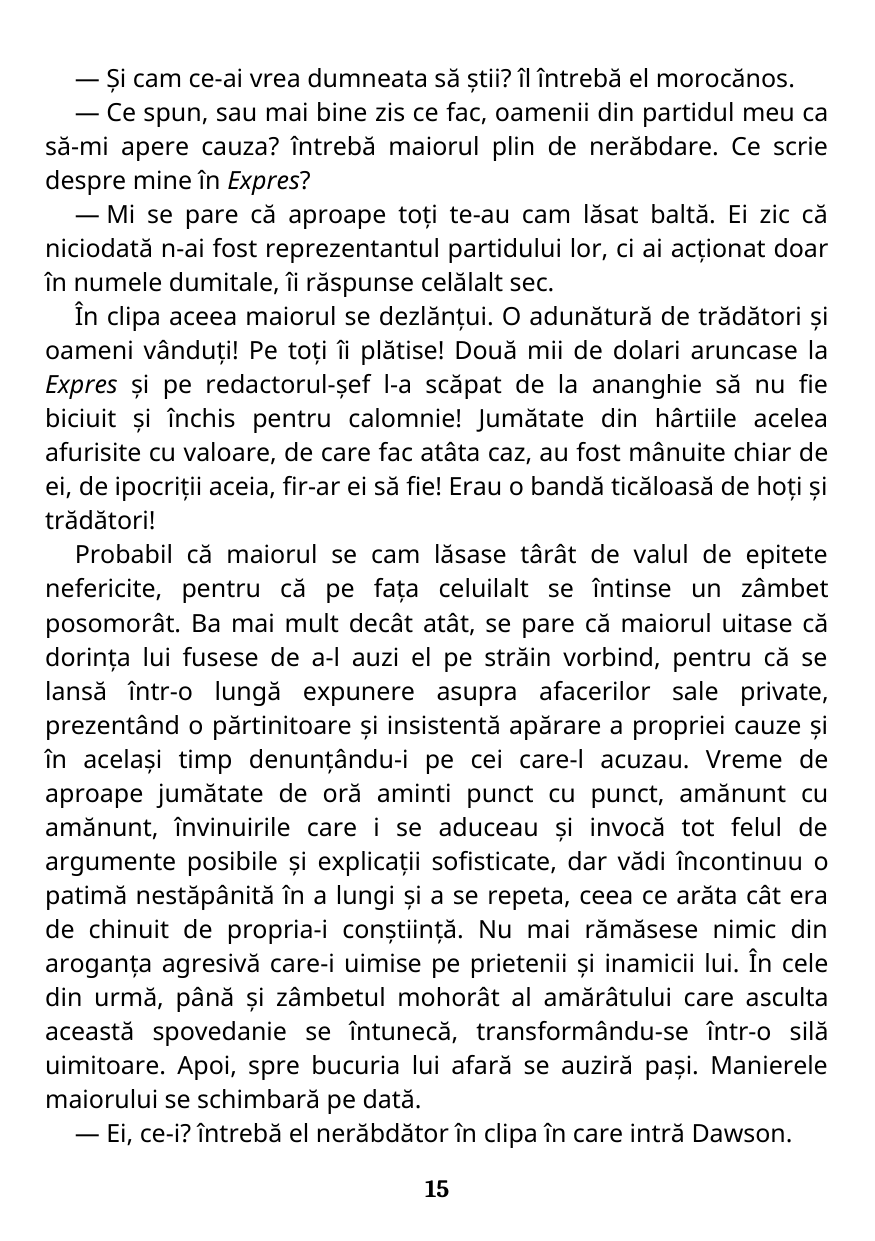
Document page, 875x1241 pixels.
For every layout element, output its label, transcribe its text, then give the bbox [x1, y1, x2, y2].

text — Ce spun, sau mai bine zis ce fac, oamenii din partidul meu ca să-mi apere cauza? întrebă maiorul plin de nerăbdare. Ce scrie despre mine în Expres? [45, 94, 829, 196]
text În clipa aceea maiorul se dezlănţui. O adunătură de trădători şi oameni vânduţi! Pe toţi îi plătise! Două mii de dolari aruncase la Expres şi pe redactorul-şef l-a scăpat de la ananghie să nu fie biciuit şi închis pentru calomnie! Jumătate din hârtiile acelea afurisite cu valoare, de care fac atâta caz, au fost mânuite chiar de ei, de ipocriţii aceia, fir-ar ei să fie! Erau o bandă ticăloasă de hoţi şi trădători! [45, 299, 829, 537]
text — Ei, ce-i? întrebă el nerăbdător în clipa în care intră Dawson. [45, 1116, 829, 1150]
text — Şi cam ce-ai vrea dumneata să ştii? îl întrebă el morocănos. [45, 60, 829, 94]
text Probabil că maiorul se cam lăsase târât de valul de epitete nefericite, pentru că pe faţa celuilalt se întinse un zâmbet posomorât. Ba mai mult decât atât, se pare că maiorul uitase că dorinţa lui fusese de a-l auzi el pe străin vorbind, pentru că se lansă într-o lungă expunere asupra afacerilor sale private, prezentând o părtinitoare şi insistentă apărare a propriei cauze şi în acelaşi timp denunţându-i pe cei care-l acuzau. Vreme de aproape jumătate de oră aminti punct cu punct, amănunt cu amănunt, învinuirile care i se aduceau şi invocă tot felul de argumente posibile şi explicaţii sofisticate, dar vădi încontinuu o patimă nestăpânită în a lungi şi a se repeta, ceea ce arăta cât era de chinuit de propria-i conştiinţă. Nu mai rămăsese nimic din aroganţa agresivă care-i uimise pe prietenii şi inamicii lui. În cele din urmă, până şi zâmbetul mohorât al amărâtului care asculta această spovedanie se întunecă, transformându-se într-o silă uimitoare. Apoi, spre bucuria lui afară se auziră paşi. Manierele maiorului se schimbară pe dată. [45, 537, 829, 1116]
text — Mi se pare că aproape toţi te-au cam lăsat baltă. Ei zic că niciodată n-ai fost reprezentantul partidului lor, ci ai acţionat doar în numele dumitale, îi răspunse celălalt sec. [45, 196, 829, 299]
